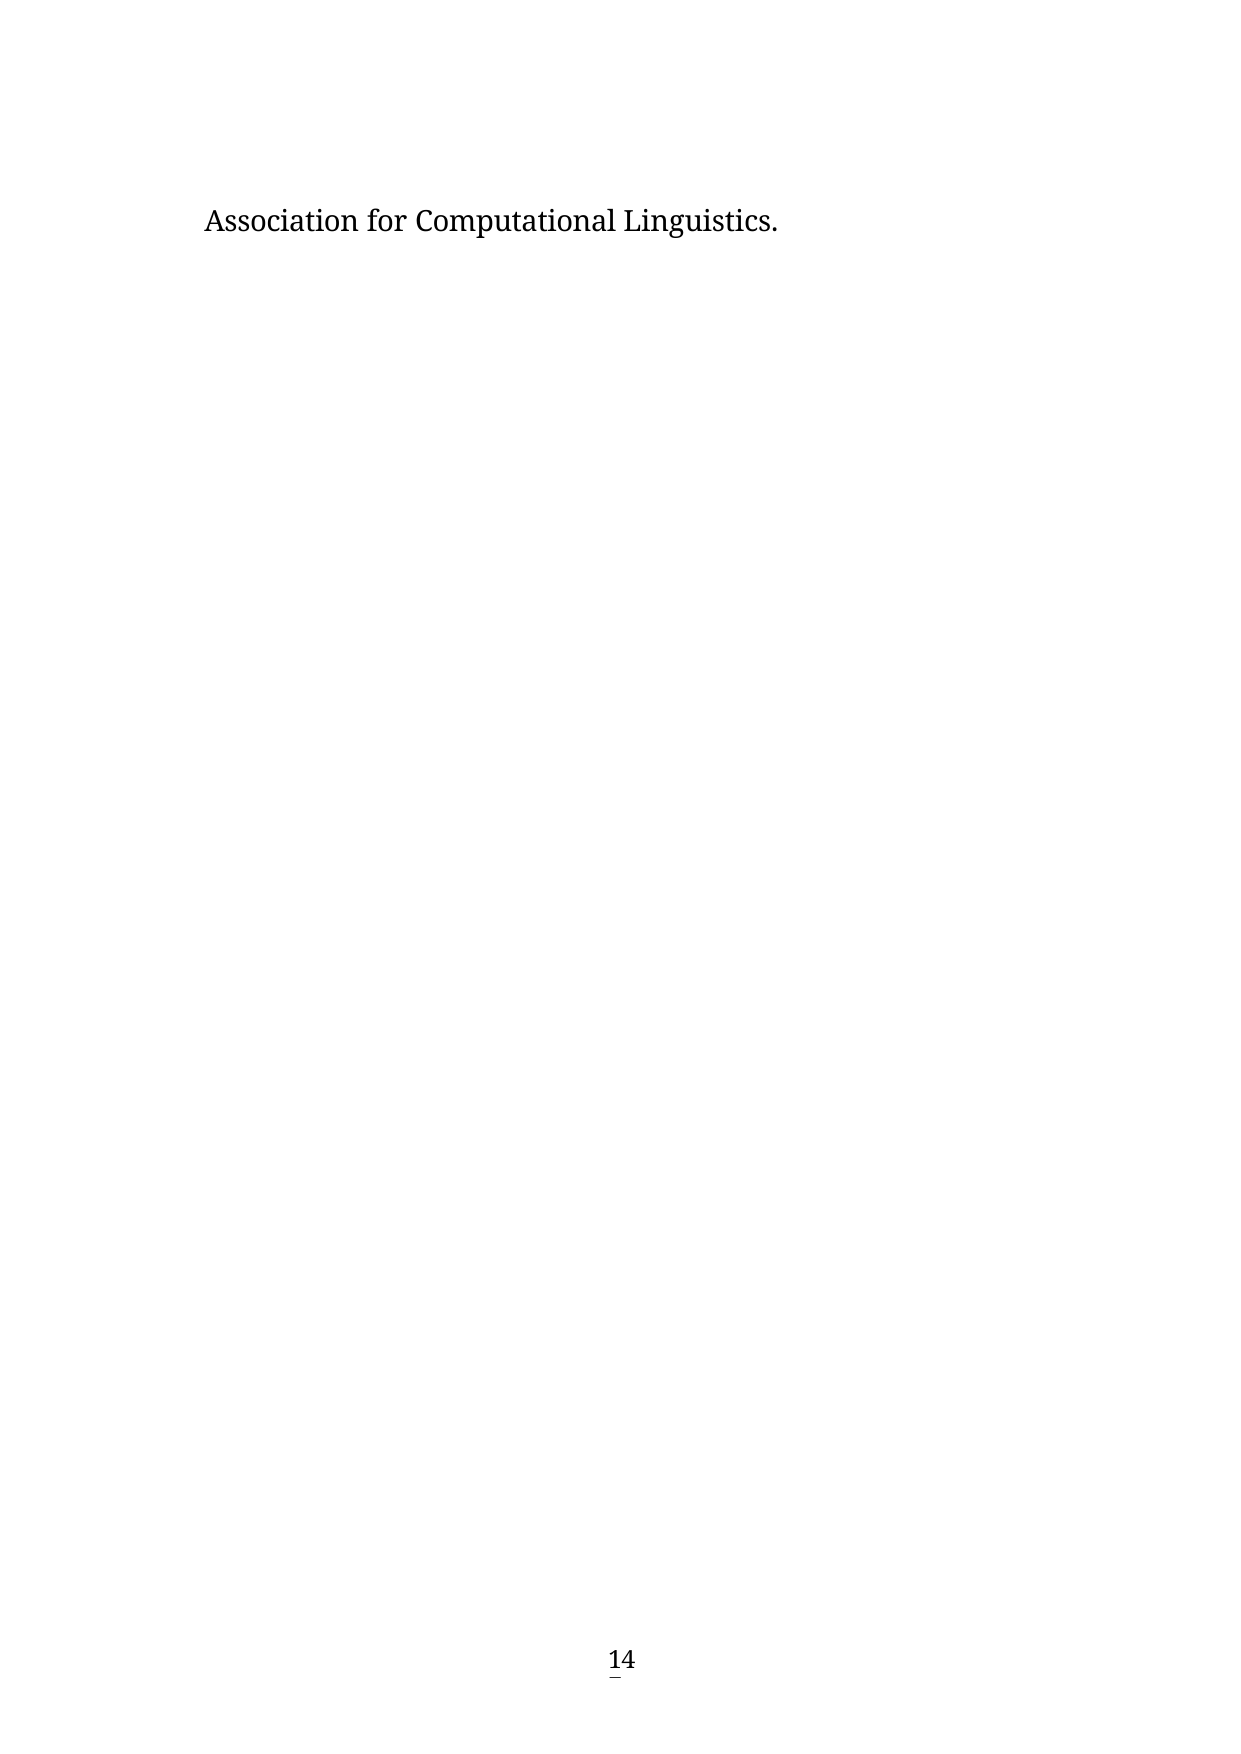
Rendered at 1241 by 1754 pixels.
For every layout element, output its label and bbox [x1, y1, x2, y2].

list [162, 200, 1093, 240]
